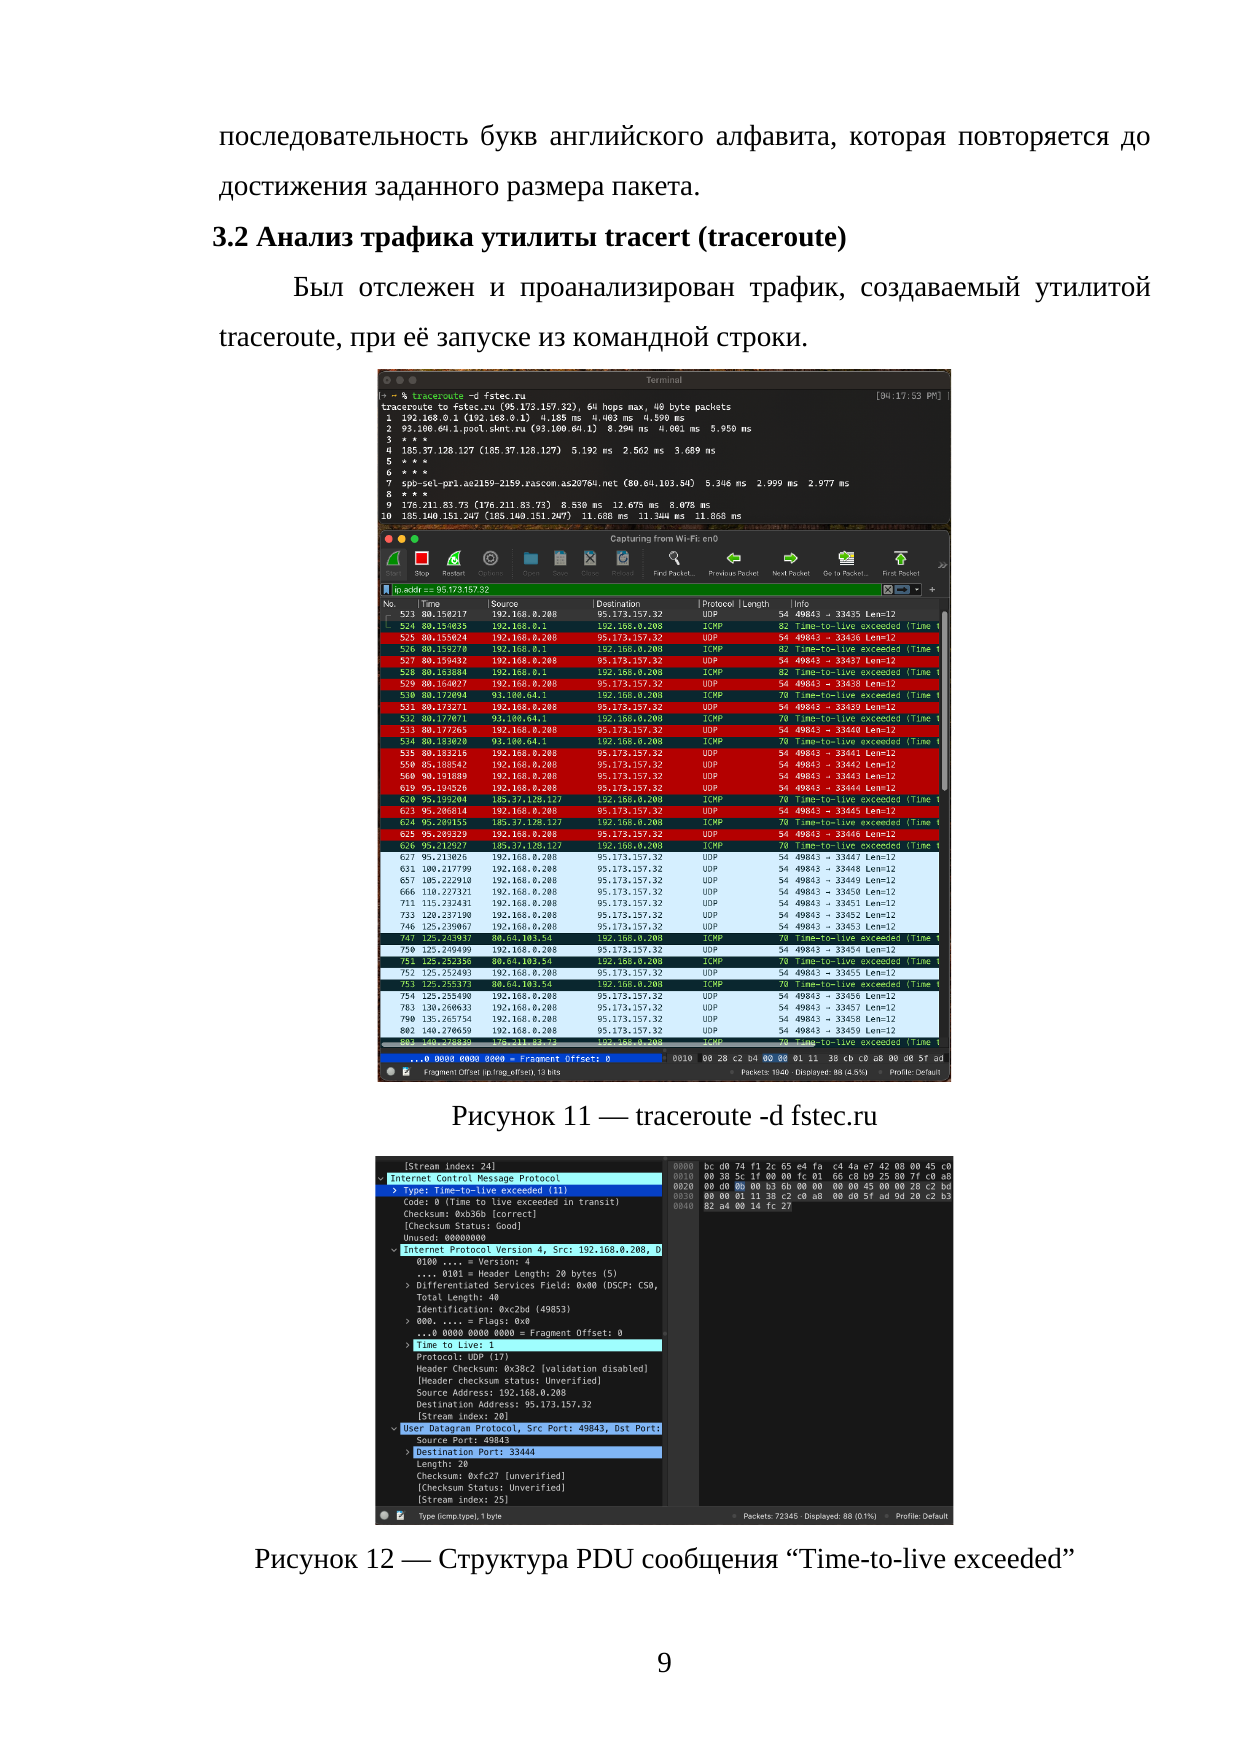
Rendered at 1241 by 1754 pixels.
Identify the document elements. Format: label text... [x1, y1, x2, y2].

text Рисунок 12 — Структура PDU сообщения “Time-to-live exceeded” [177, 1541, 1152, 1574]
text Был отслежен и проанализирован трафик, создаваемый утилитой traceroute, при её запуске из командной строки. [219, 269, 1152, 353]
text Рисунок 11 — traceroute -d fstec.ru [177, 1098, 1152, 1132]
text Анализ трафика утилиты tracert (traceroute) [212, 219, 1152, 252]
picture [375, 1156, 954, 1525]
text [219, 118, 1152, 202]
picture [377, 369, 952, 1082]
